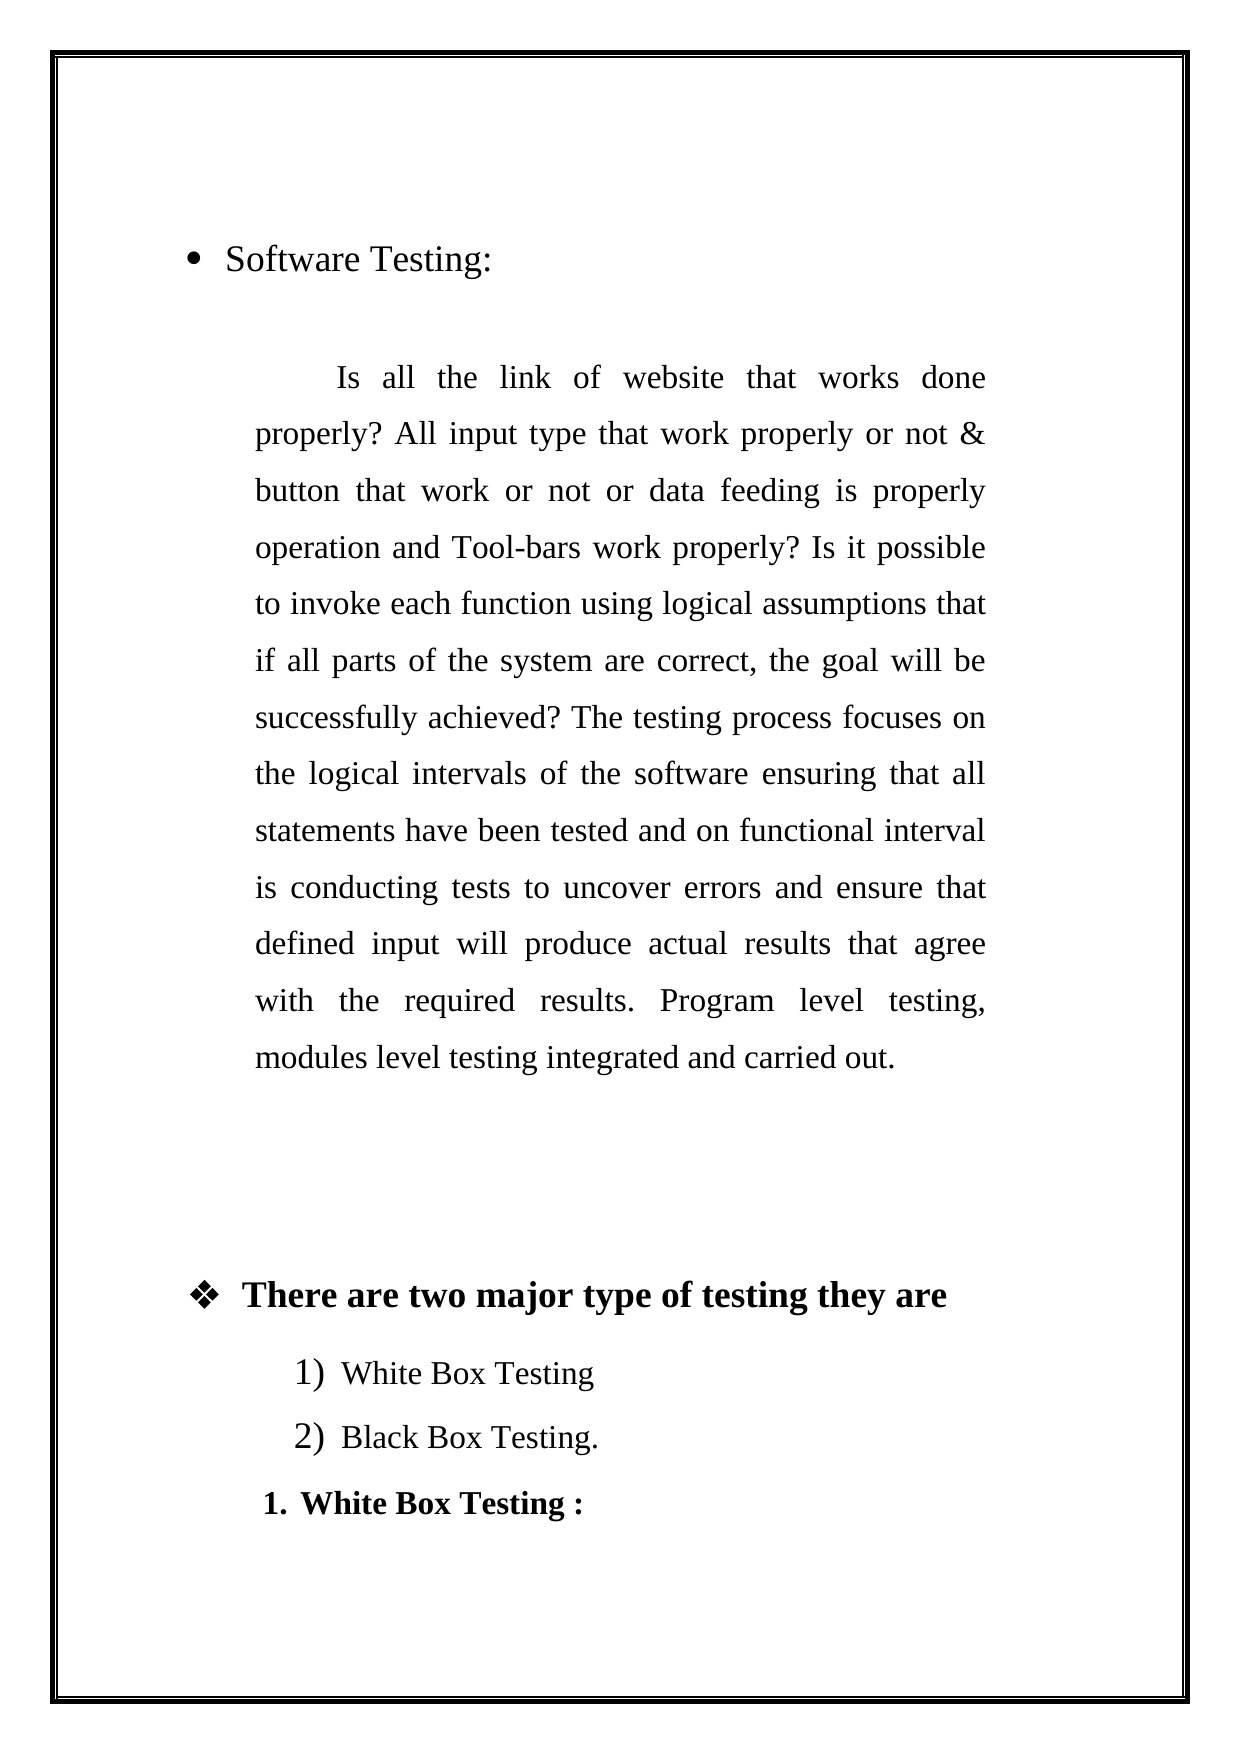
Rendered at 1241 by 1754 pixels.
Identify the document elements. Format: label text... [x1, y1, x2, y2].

text Is all the link of website that works done properly? All input type that work properly or not & button that work or not or data feeding is properly operation and Tool-bars work properly? Is it possible to invoke each function using logical assumptions that if all parts of the system are correct, the goal will be successfully achieved? The testing process focuses on the logical intervals of the software ensuring that all statements have been tested and on functional interval is conducting tests to uncover errors and ensure that defined input will produce actual results that agree with the required results. Program level testing, modules level testing integrated and carried out. [255, 357, 987, 1075]
list There are two major type of testing they are [187, 1273, 987, 1316]
list White Box Testing : [262, 1483, 987, 1522]
list Black Box Testing. [294, 1413, 987, 1456]
list White Box Testing [294, 1349, 987, 1392]
list Software Testing: [187, 237, 1090, 280]
